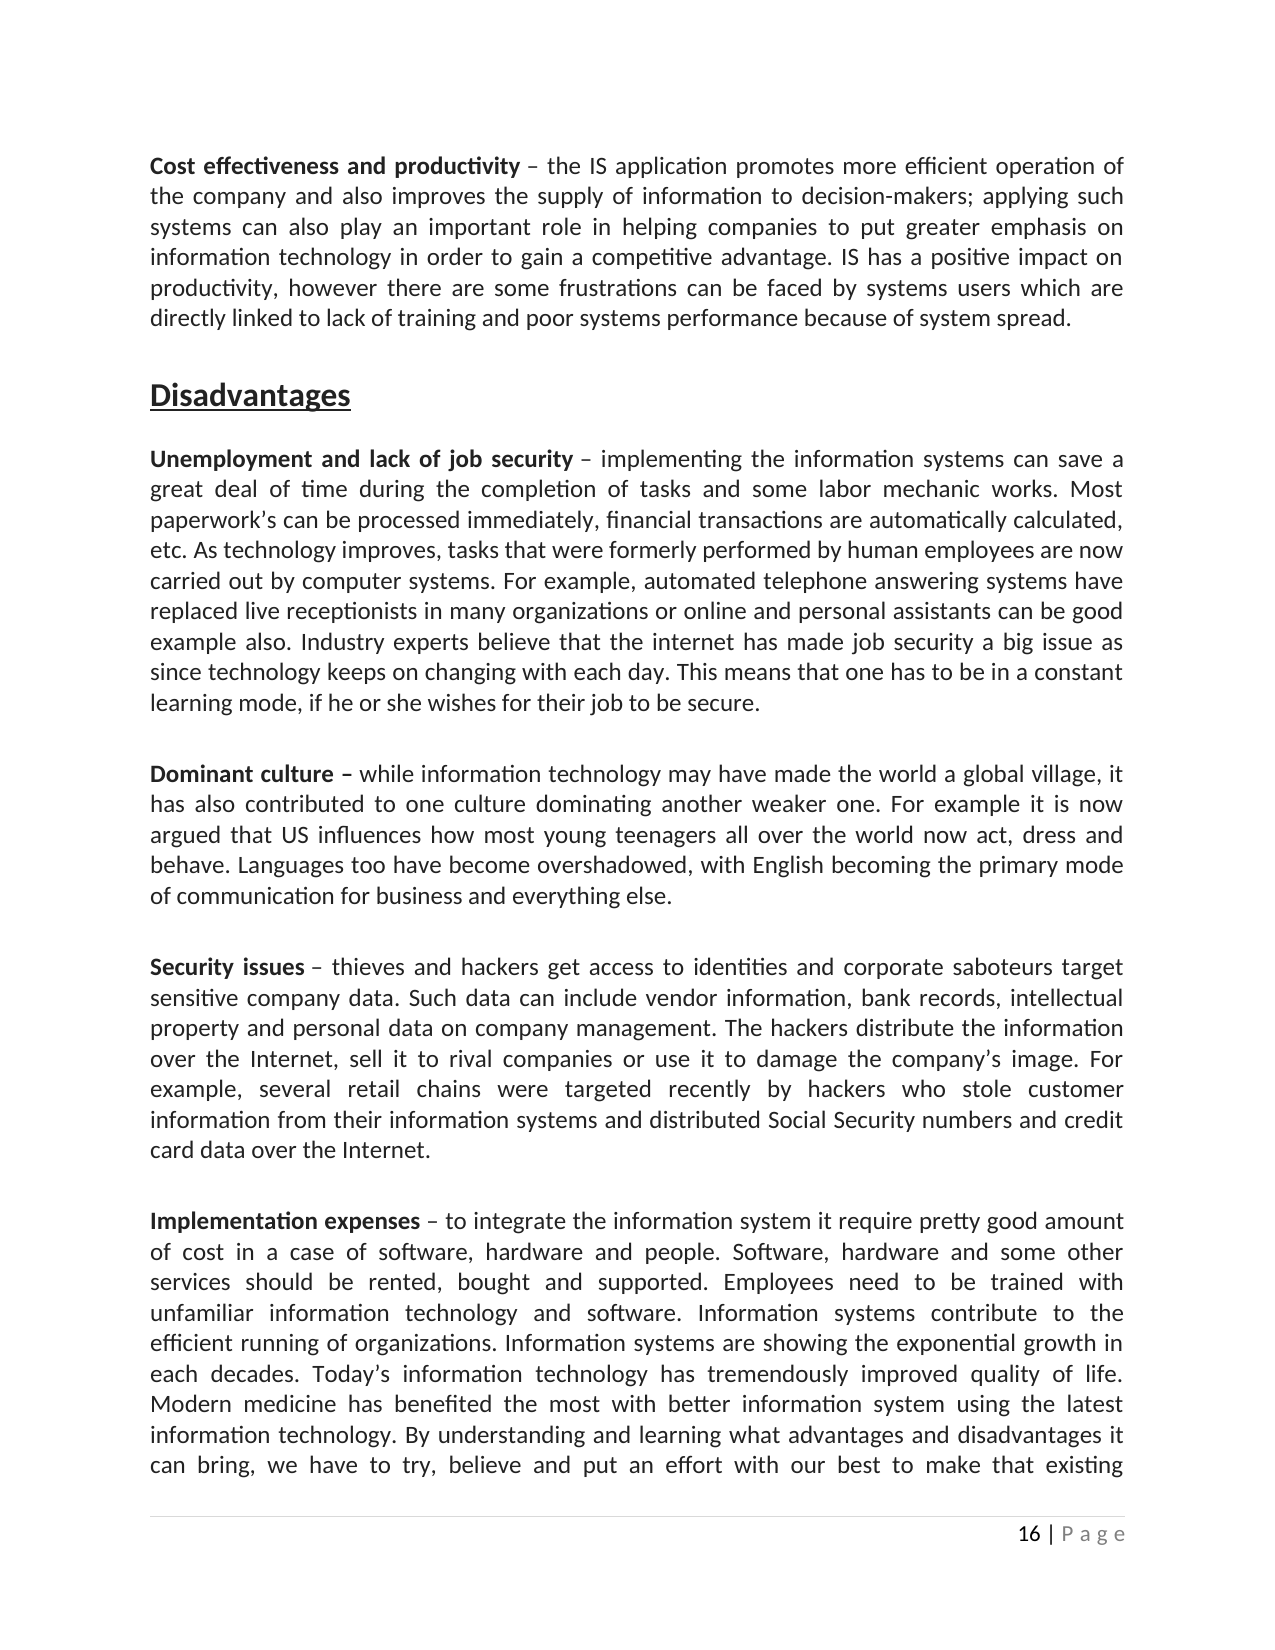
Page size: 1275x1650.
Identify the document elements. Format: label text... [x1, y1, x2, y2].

text Dominant culture – while information technology may have made the world a global village, it has also contributed to one culture dominating another weaker one. For example it is now argued that US influences how most young teenagers all over the world now act, dress and behave. Languages too have become overshadowed, with English becoming the primary mode of communication for business and everything else. [150, 758, 1125, 911]
subtitle Disadvantages [150, 374, 1125, 414]
text Cost effectiveness and productivity – the IS application promotes more efficient operation of the company and also improves the supply of information to decision-makers; applying such systems can also play an important role in helping companies to put greater emphasis on information technology in order to gain a competitive advantage. IS has a positive impact on productivity, however there are some frustrations can be faced by systems users which are directly linked to lack of training and poor systems performance because of system spread. [150, 150, 1125, 333]
text Security issues – thieves and hackers get access to identities and corporate saboteurs target sensitive company data. Such data can include vendor information, bank records, intellectual property and personal data on company management. The hackers distribute the information over the Internet, sell it to rival companies or use it to damage the company’s image. For example, several retail chains were targeted recently by hackers who stole customer information from their information systems and distributed Social Security numbers and credit card data over the Internet. [150, 951, 1125, 1165]
text Unemployment and lack of job security – implementing the information systems can save a great deal of time during the completion of tasks and some labor mechanic works. Most paperwork’s can be processed immediately, financial transactions are automatically calculated, etc. As technology improves, tasks that were formerly performed by human employees are now carried out by computer systems. For example, automated telephone answering systems have replaced live receptionists in many organizations or online and personal assistants can be good example also. Industry experts believe that the internet has made job security a big issue as since technology keeps on changing with each day. This means that one has to be in a constant learning mode, if he or she wishes for their job to be secure. [150, 443, 1125, 717]
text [150, 1206, 1125, 1480]
